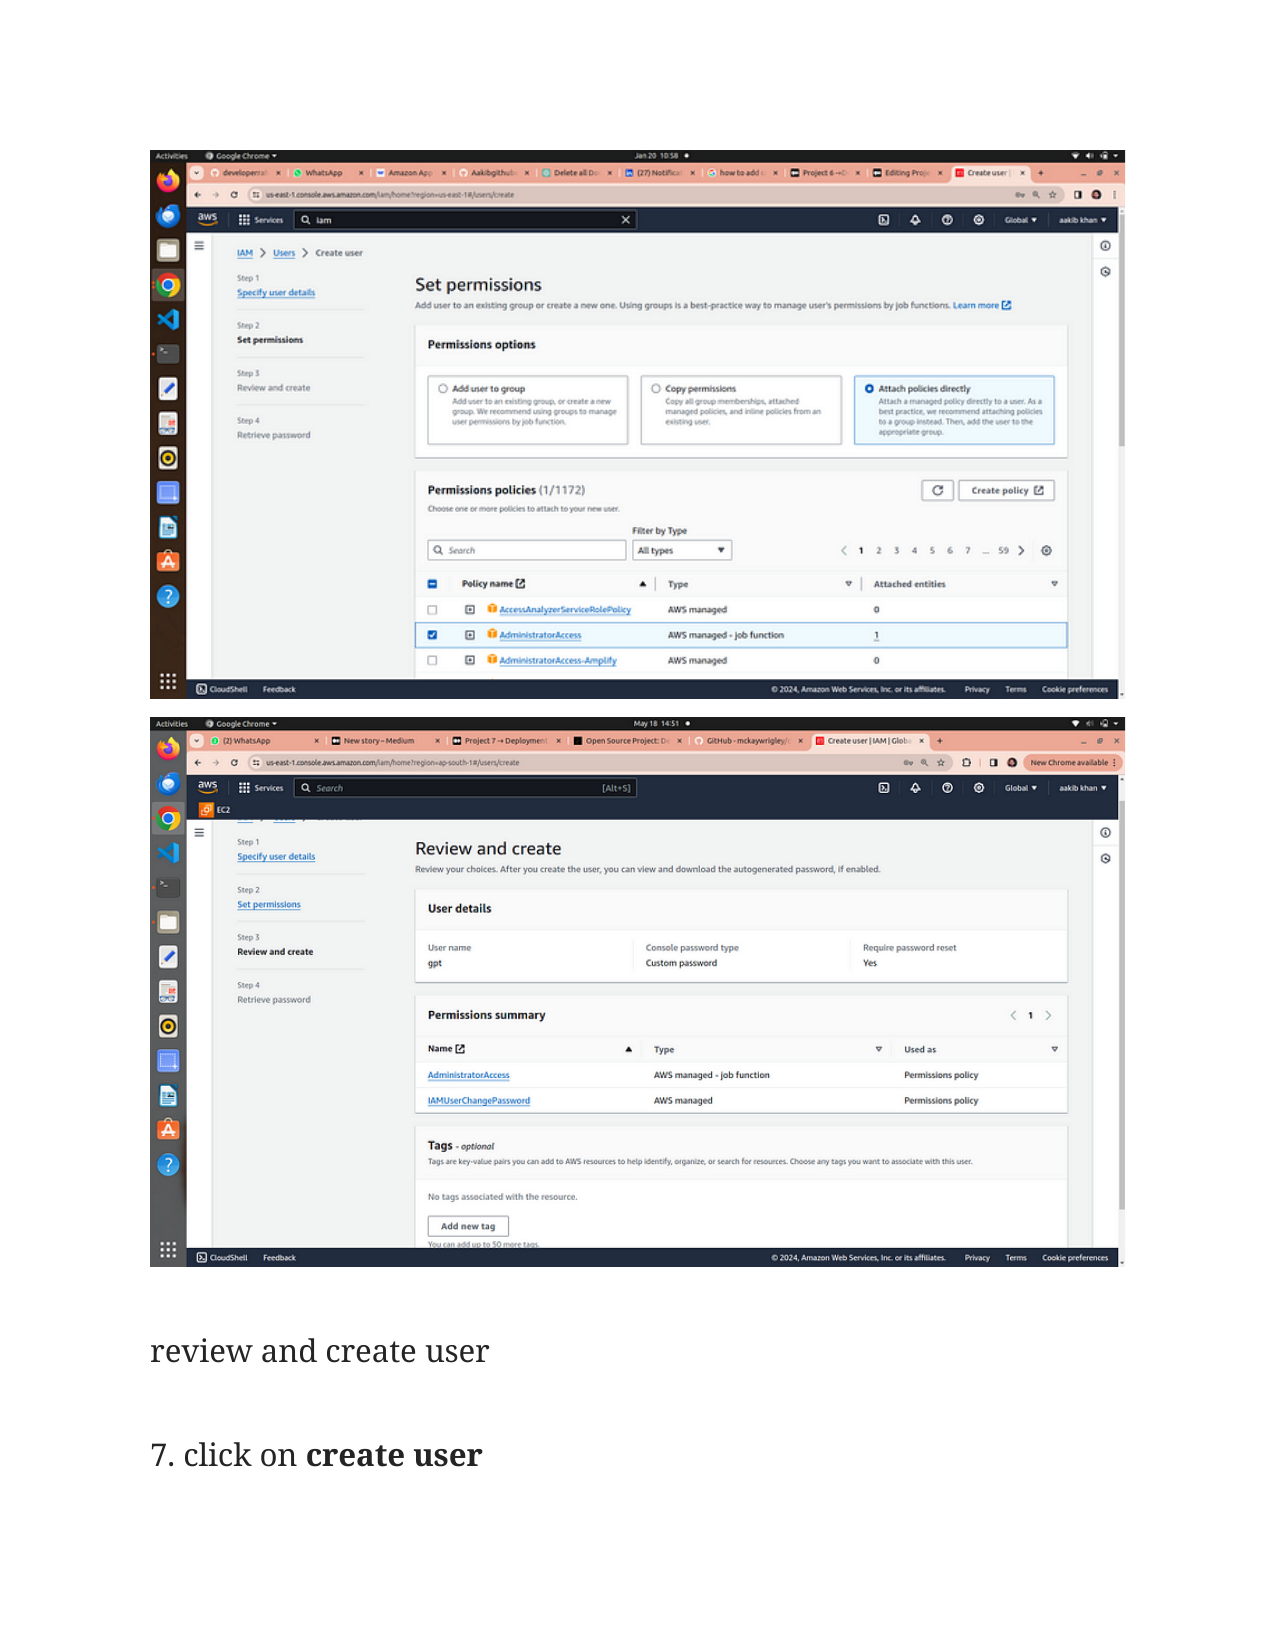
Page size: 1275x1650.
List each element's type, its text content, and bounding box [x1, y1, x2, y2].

picture [150, 150, 1125, 699]
text 7. click on create user [150, 1426, 1125, 1476]
text review and create user [150, 1322, 1125, 1372]
picture [150, 717, 1125, 1267]
